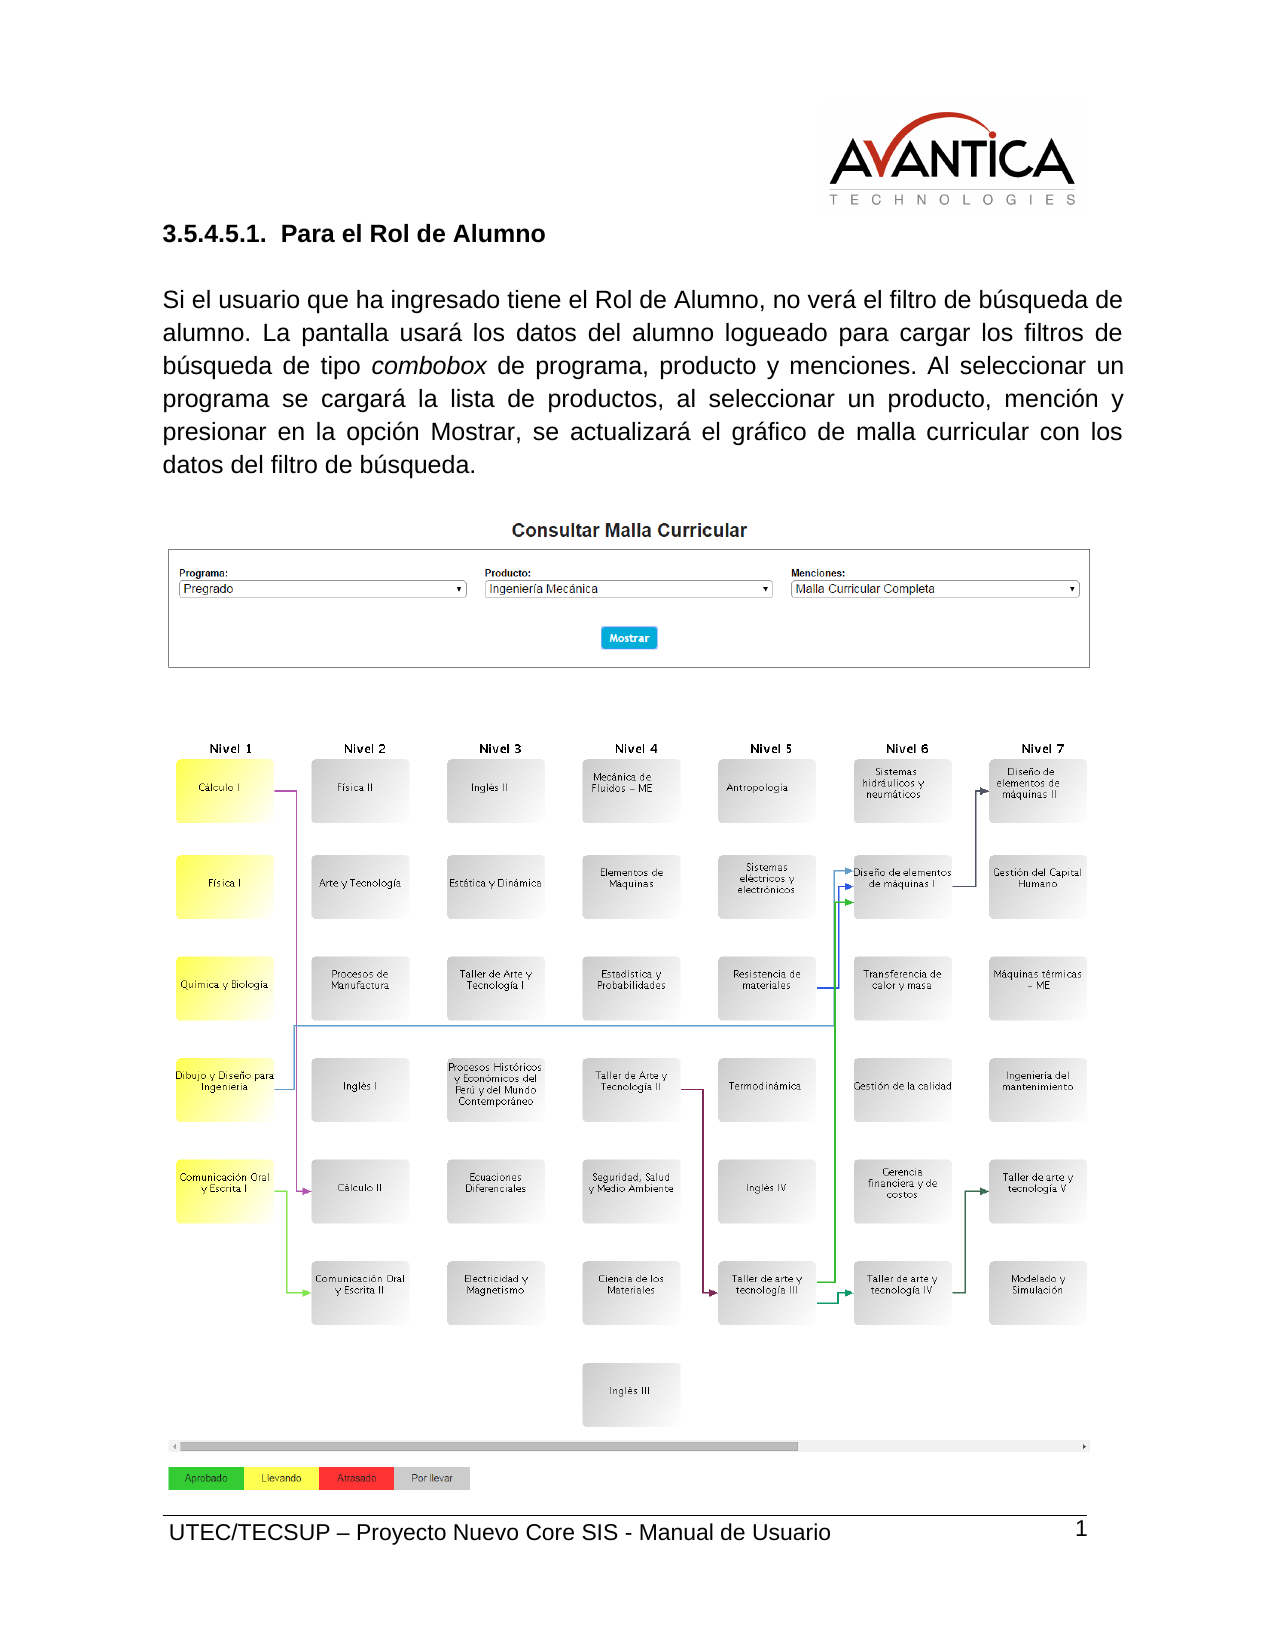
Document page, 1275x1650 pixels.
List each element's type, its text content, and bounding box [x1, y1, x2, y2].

text Si el usuario que ha ingresado tiene el Rol de Alumno, no verá el filtro de búsqueda de alumno. La pantalla usará los datos del alumno logueado para cargar los filtros de búsqueda de tipo combobox de programa, producto y menciones. Al seleccionar un programa se cargará la lista de productos, al seleccionar un producto, mención y presionar en la opción Mostrar, se actualizará el gráfico de malla curricular con los datos del filtro de búsqueda. [162, 285, 1125, 479]
picture [162, 516, 1125, 1500]
subtitle Para el Rol de Alumno [162, 219, 1125, 248]
picture [820, 101, 1084, 215]
